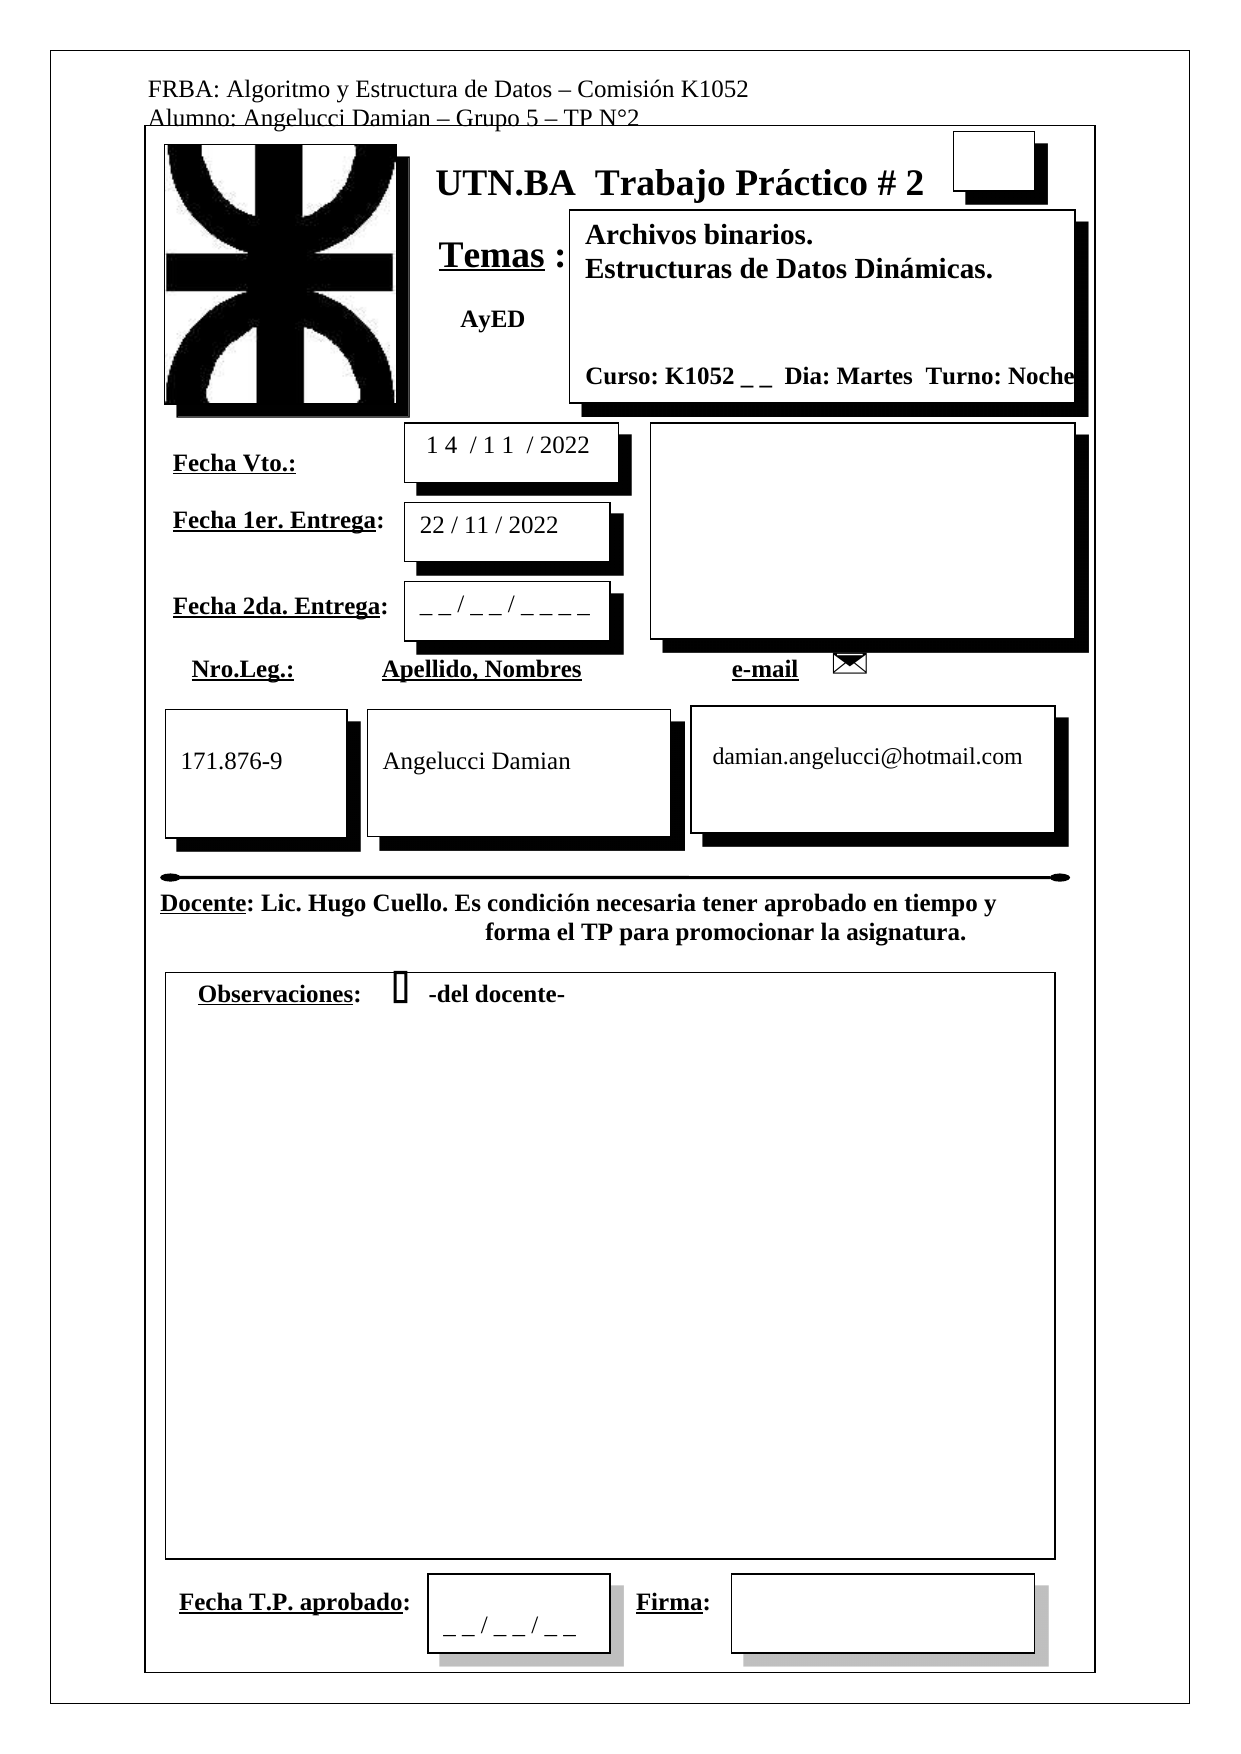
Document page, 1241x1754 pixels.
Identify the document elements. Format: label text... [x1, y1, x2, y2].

text UTN.BA Trabajo Práctico # 2 [148, 160, 1181, 203]
picture [165, 333, 396, 361]
text Observaciones: -del docente- [148, 971, 1181, 1012]
text Fecha 1er. Entrega: [148, 505, 1181, 534]
text Curso: K1052 _ _ Dia: Martes Turno: Noche [148, 361, 1181, 390]
picture [165, 390, 396, 403]
text AyED [148, 304, 1181, 333]
text Fecha T.P. aprobado: Firma: [148, 1587, 1181, 1616]
text Nro.Leg.: Apellido, Nombres e-mail [148, 649, 1181, 687]
text Docente: Lic. Hugo Cuello. Es condición necesaria tener aprobado en tiempo y [148, 888, 1181, 917]
text Temas : [148, 232, 1181, 275]
text forma el TP para promocionar la asignatura. [148, 917, 1181, 946]
picture [165, 203, 396, 232]
picture [165, 145, 396, 160]
text Fecha Vto.: [148, 448, 1181, 476]
picture [165, 275, 396, 304]
text Fecha 2da. Entrega: [148, 591, 1181, 620]
